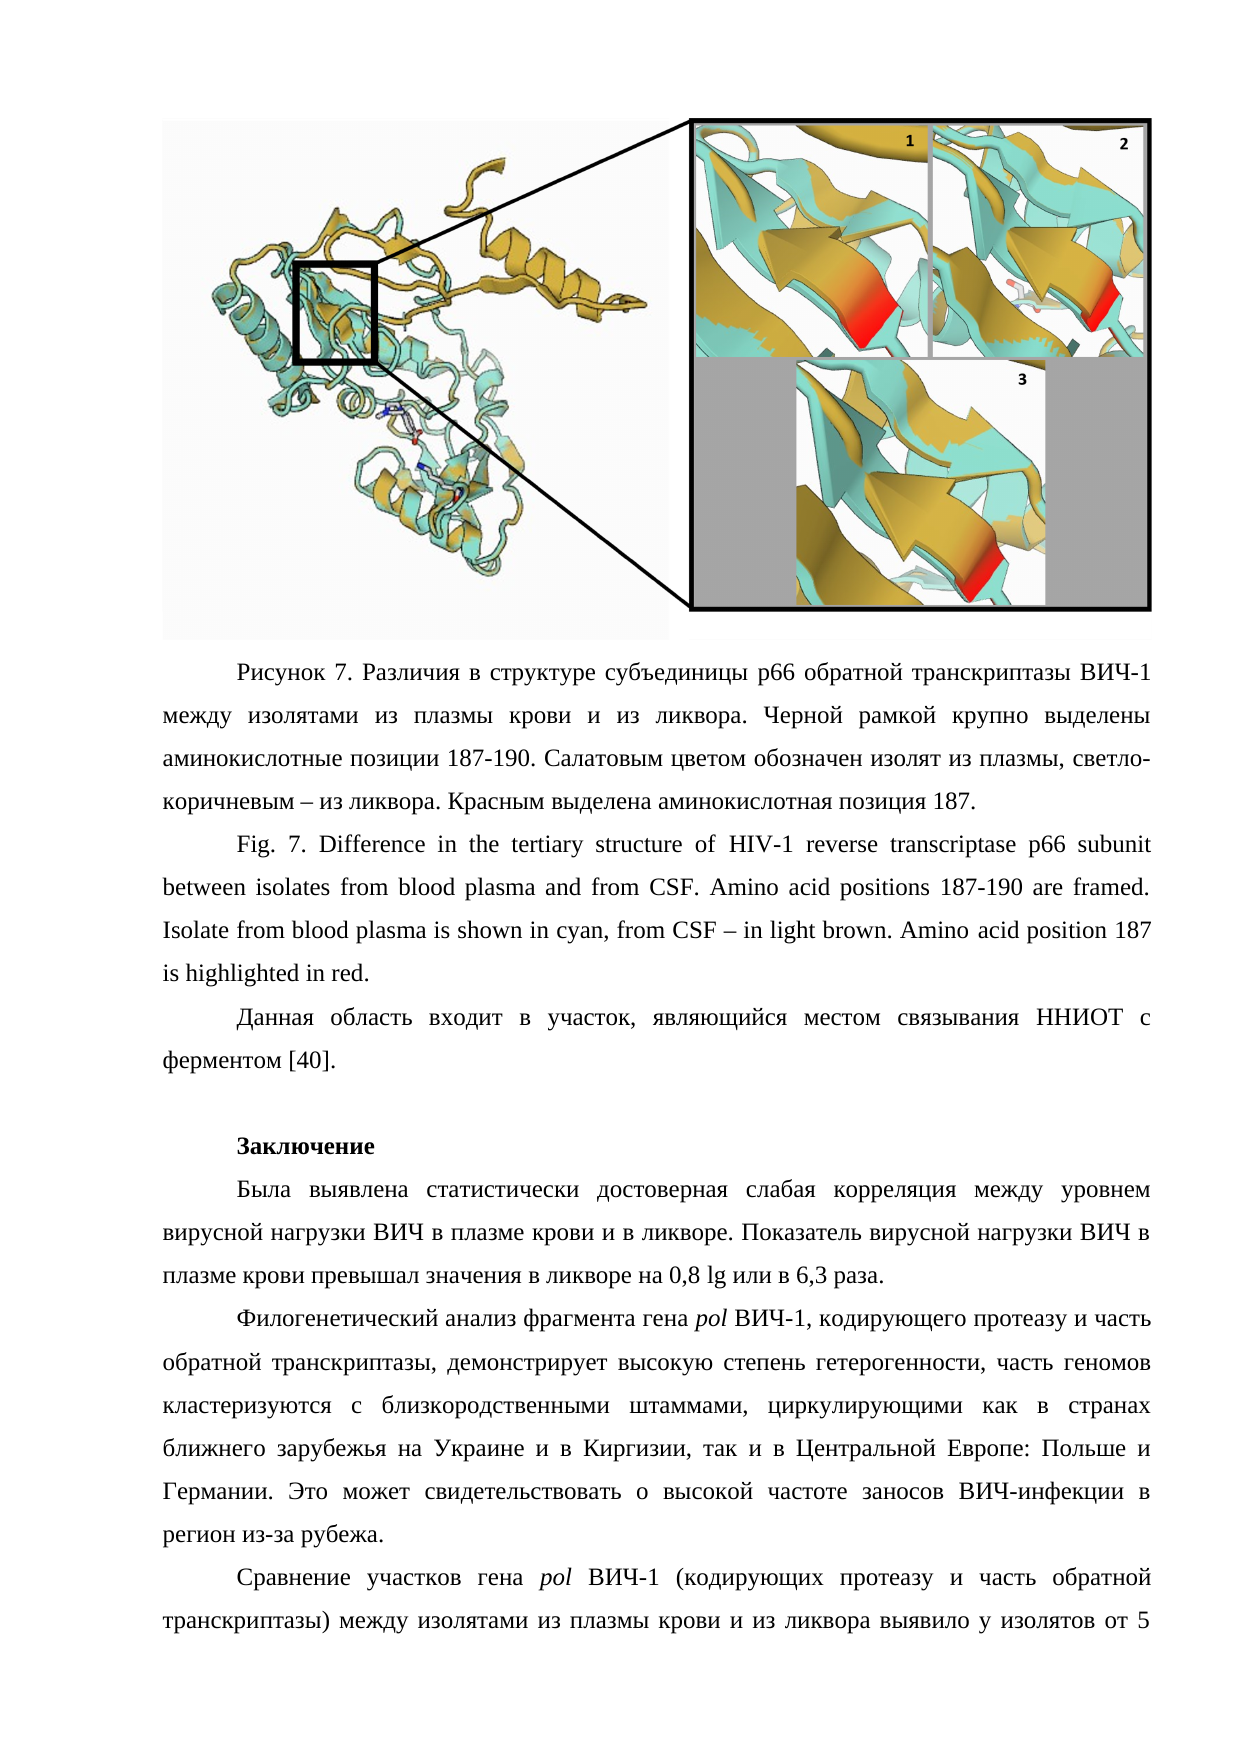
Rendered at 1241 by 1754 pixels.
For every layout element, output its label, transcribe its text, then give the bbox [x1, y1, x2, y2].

text Заключение [162, 1131, 1152, 1160]
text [162, 1562, 1152, 1634]
picture [162, 118, 1152, 640]
text Данная область входит в участок, являющийся местом связывания ННИОТ с ферментом [40]. [162, 1002, 1152, 1073]
text Рисунок 7. Различия в структуре субъединицы p66 обратной транскриптазы ВИЧ-1 между изолятами из плазмы крови и из ликвора. Черной рамкой крупно выделены аминокислотные позиции 187-190. Салатовым цветом обозначен изолят из плазмы, светло-коричневым – из ликвора. Красным выделена аминокислотная позиция 187. [162, 657, 1152, 815]
text Филогенетический анализ фрагмента гена pol ВИЧ-1, кодирующего протеазу и часть обратной транскриптазы, демонстрирует высокую степень гетерогенности, часть геномов кластеризуются с близкородственными штаммами, циркулирующими как в странах ближнего зарубежья на Украине и в Киргизии, так и в Центральной Европе: Польше и Германии. Это может свидетельствовать о высокой частоте заносов ВИЧ-инфекции в регион из-за рубежа. [162, 1303, 1152, 1548]
text Была выявлена статистически достоверная слабая корреляция между уровнем вирусной нагрузки ВИЧ в плазме крови и в ликворе. Показатель вирусной нагрузки ВИЧ в плазме крови превышал значения в ликворе на 0,8 lg или в 6,3 раза. [162, 1174, 1152, 1289]
text Fig. 7. Difference in the tertiary structure of HIV-1 reverse transcriptase p66 subunit between isolates from blood plasma and from CSF. Amino acid positions 187-190 are framed. Isolate from blood plasma is shown in cyan, from CSF – in light brown. Amino acid position 187 is highlighted in red. [162, 829, 1152, 987]
